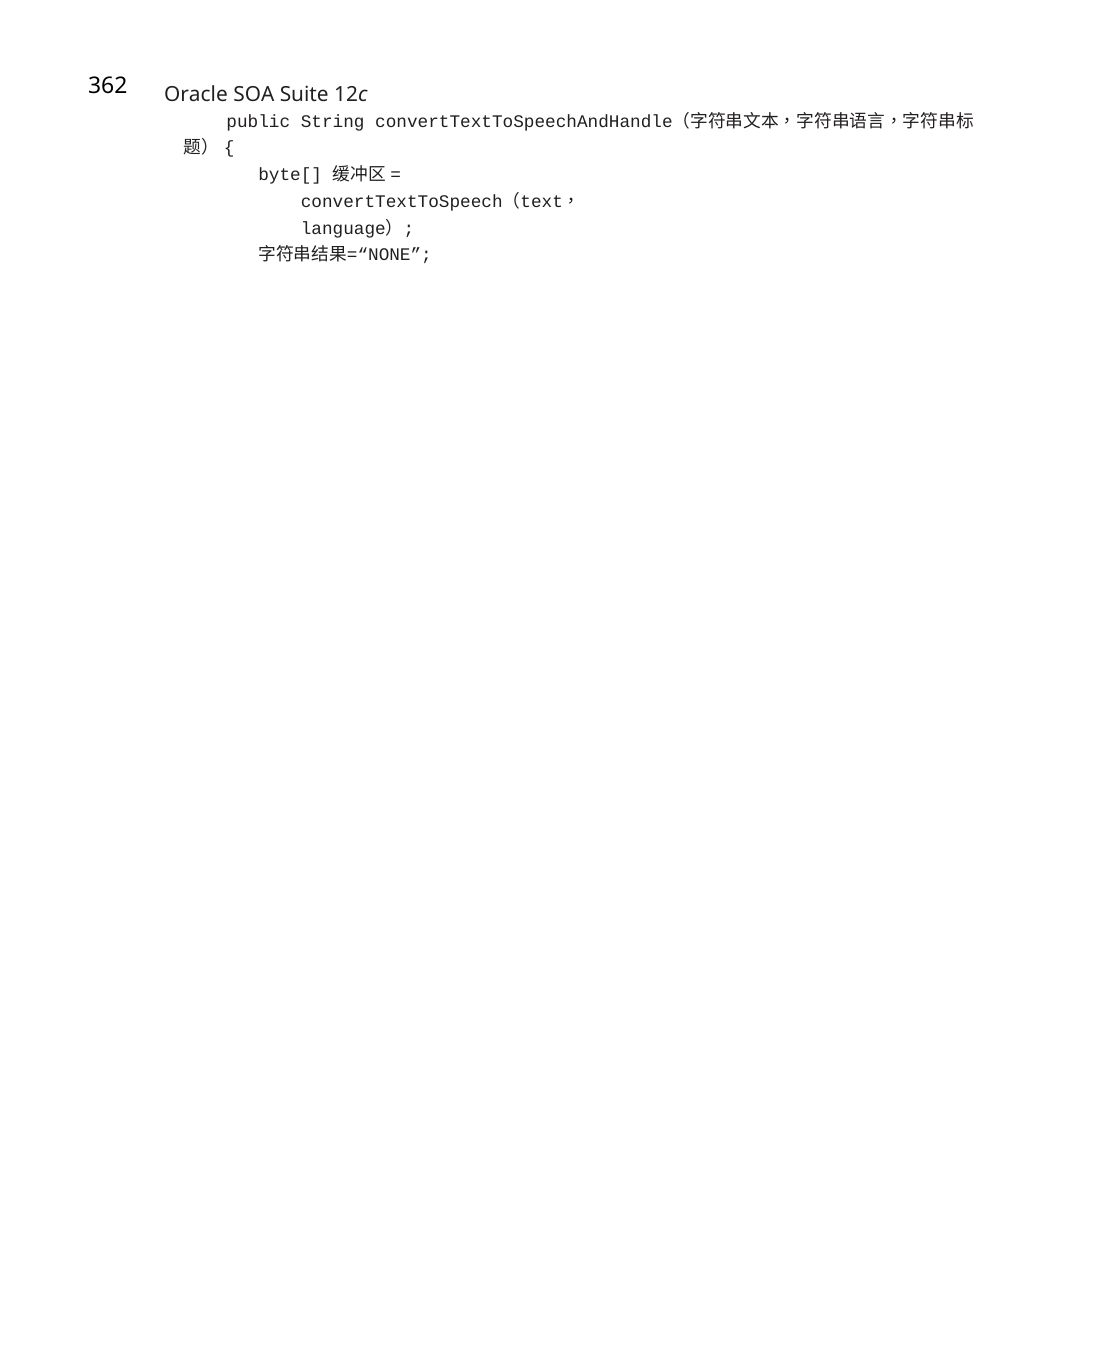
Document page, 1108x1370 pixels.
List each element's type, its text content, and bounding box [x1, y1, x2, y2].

text 字符串结果=“NONE”; [258, 242, 1107, 266]
text byte[] 缓冲区 = convertTextToSpeech（text， language）; [258, 162, 684, 239]
text public String convertTextToSpeechAndHandle（字符串文本，字符串语言，字符串标题） { [184, 108, 993, 159]
